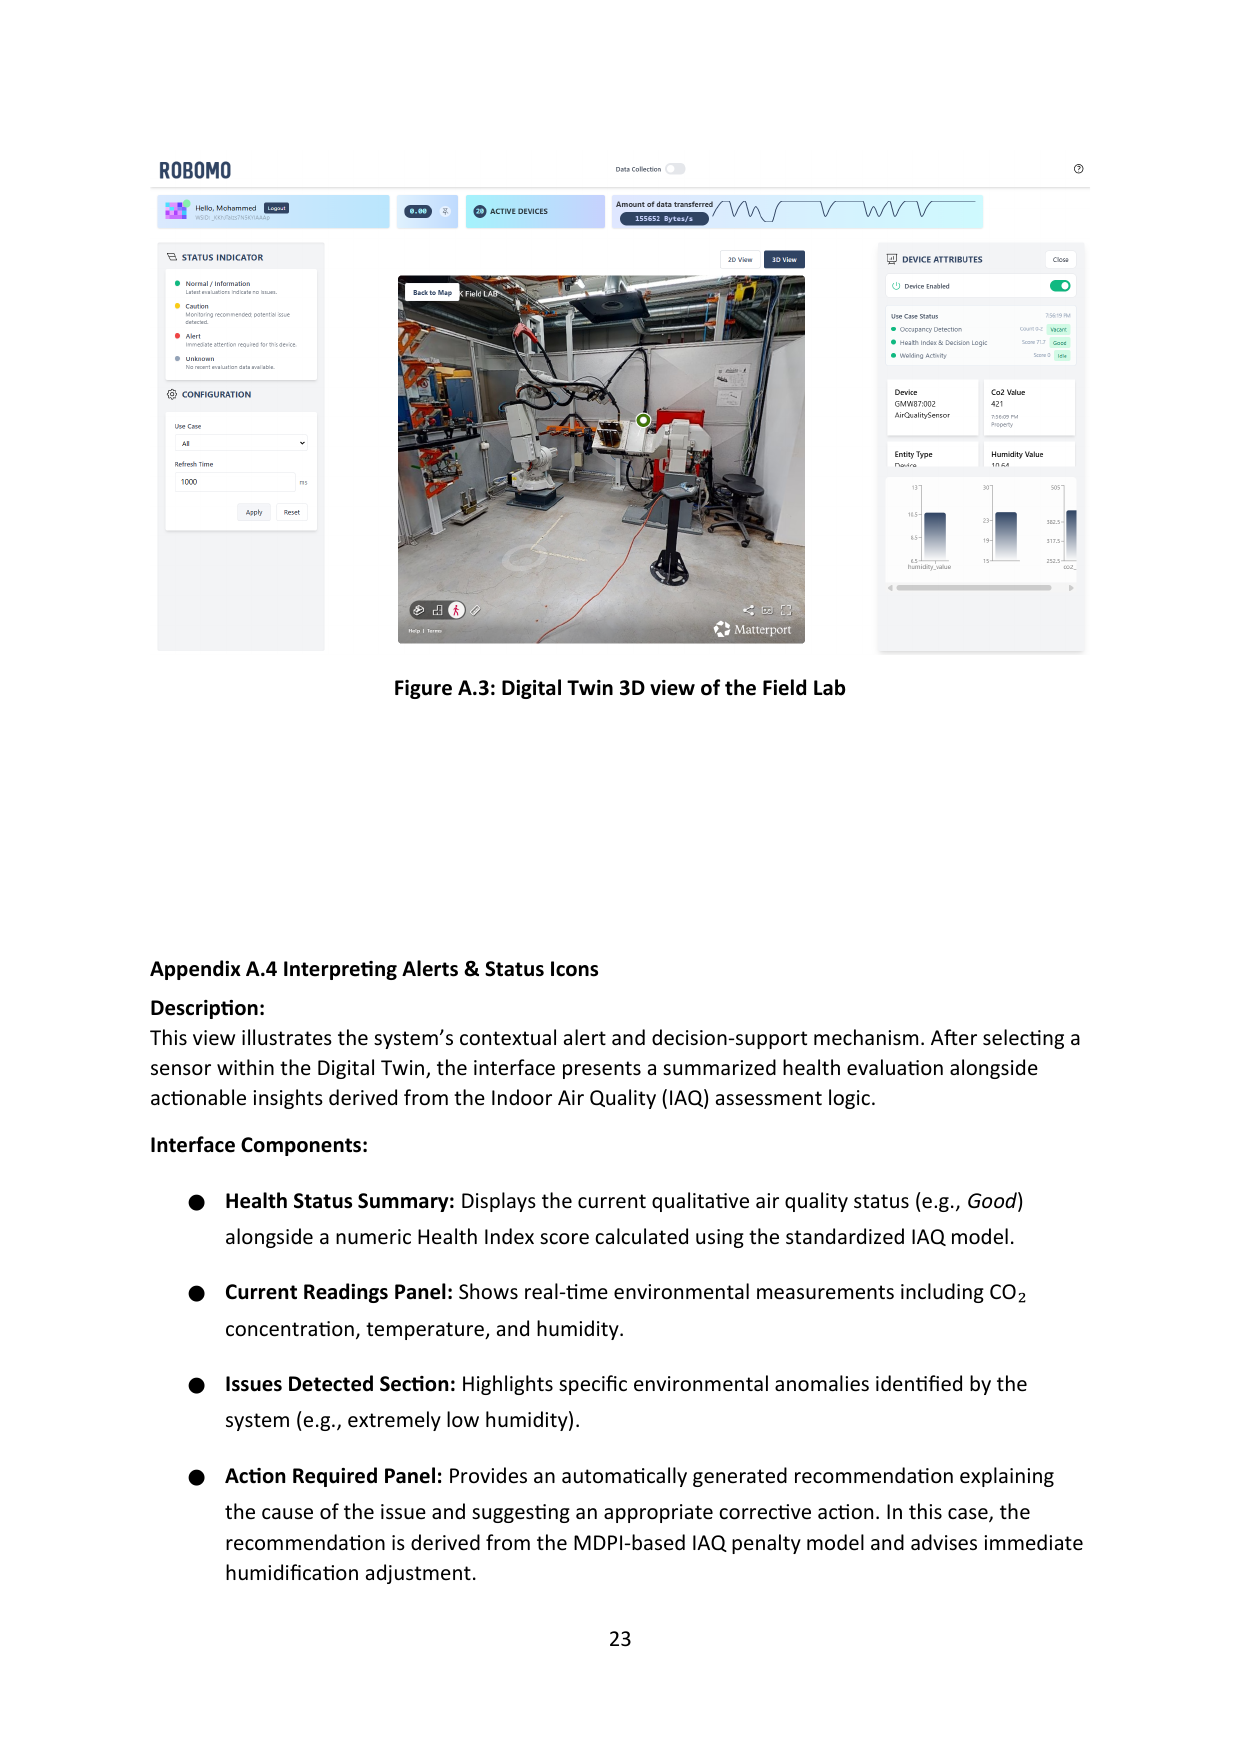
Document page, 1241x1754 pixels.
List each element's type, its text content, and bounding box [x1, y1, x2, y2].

text Figure A.3: Digital Twin 3D view of the Field Lab [150, 673, 1090, 701]
list Action Required Panel: Provides an automatically generated recommendation explaining the cause of the issue and suggesting an appropriate corrective action. In this case, the recommendation is derived from the MDPI-based IAQ penalty model and advises immediate humidification adjustment. [187, 1452, 1090, 1586]
text Description: This view illustrates the system’s contextual alert and decision-support mechanism. After selecting a sensor within the Digital Twin, the interface presents a summarized health evaluation alongside actionable insights derived from the Indoor Air Quality (IAQ) assessment logic. [150, 993, 1090, 1111]
text Interface Components: [150, 1130, 1090, 1158]
list Health Status Summary: Displays the current qualitative air quality status (e.g., Good) alongside a numeric Health Index score calculated using the standardized IAQ model. [187, 1177, 1090, 1250]
subtitle Appendix A.4 Interpreting Alerts & Status Icons [150, 954, 1090, 982]
list Current Readings Panel: Shows real-time environmental measurements including CO₂ concentration, temperature, and humidity. [187, 1269, 1090, 1342]
list Issues Detected Section: Highlights specific environmental anomalies identified by the system (e.g., extremely low humidity). [187, 1361, 1090, 1434]
picture [150, 150, 1091, 655]
